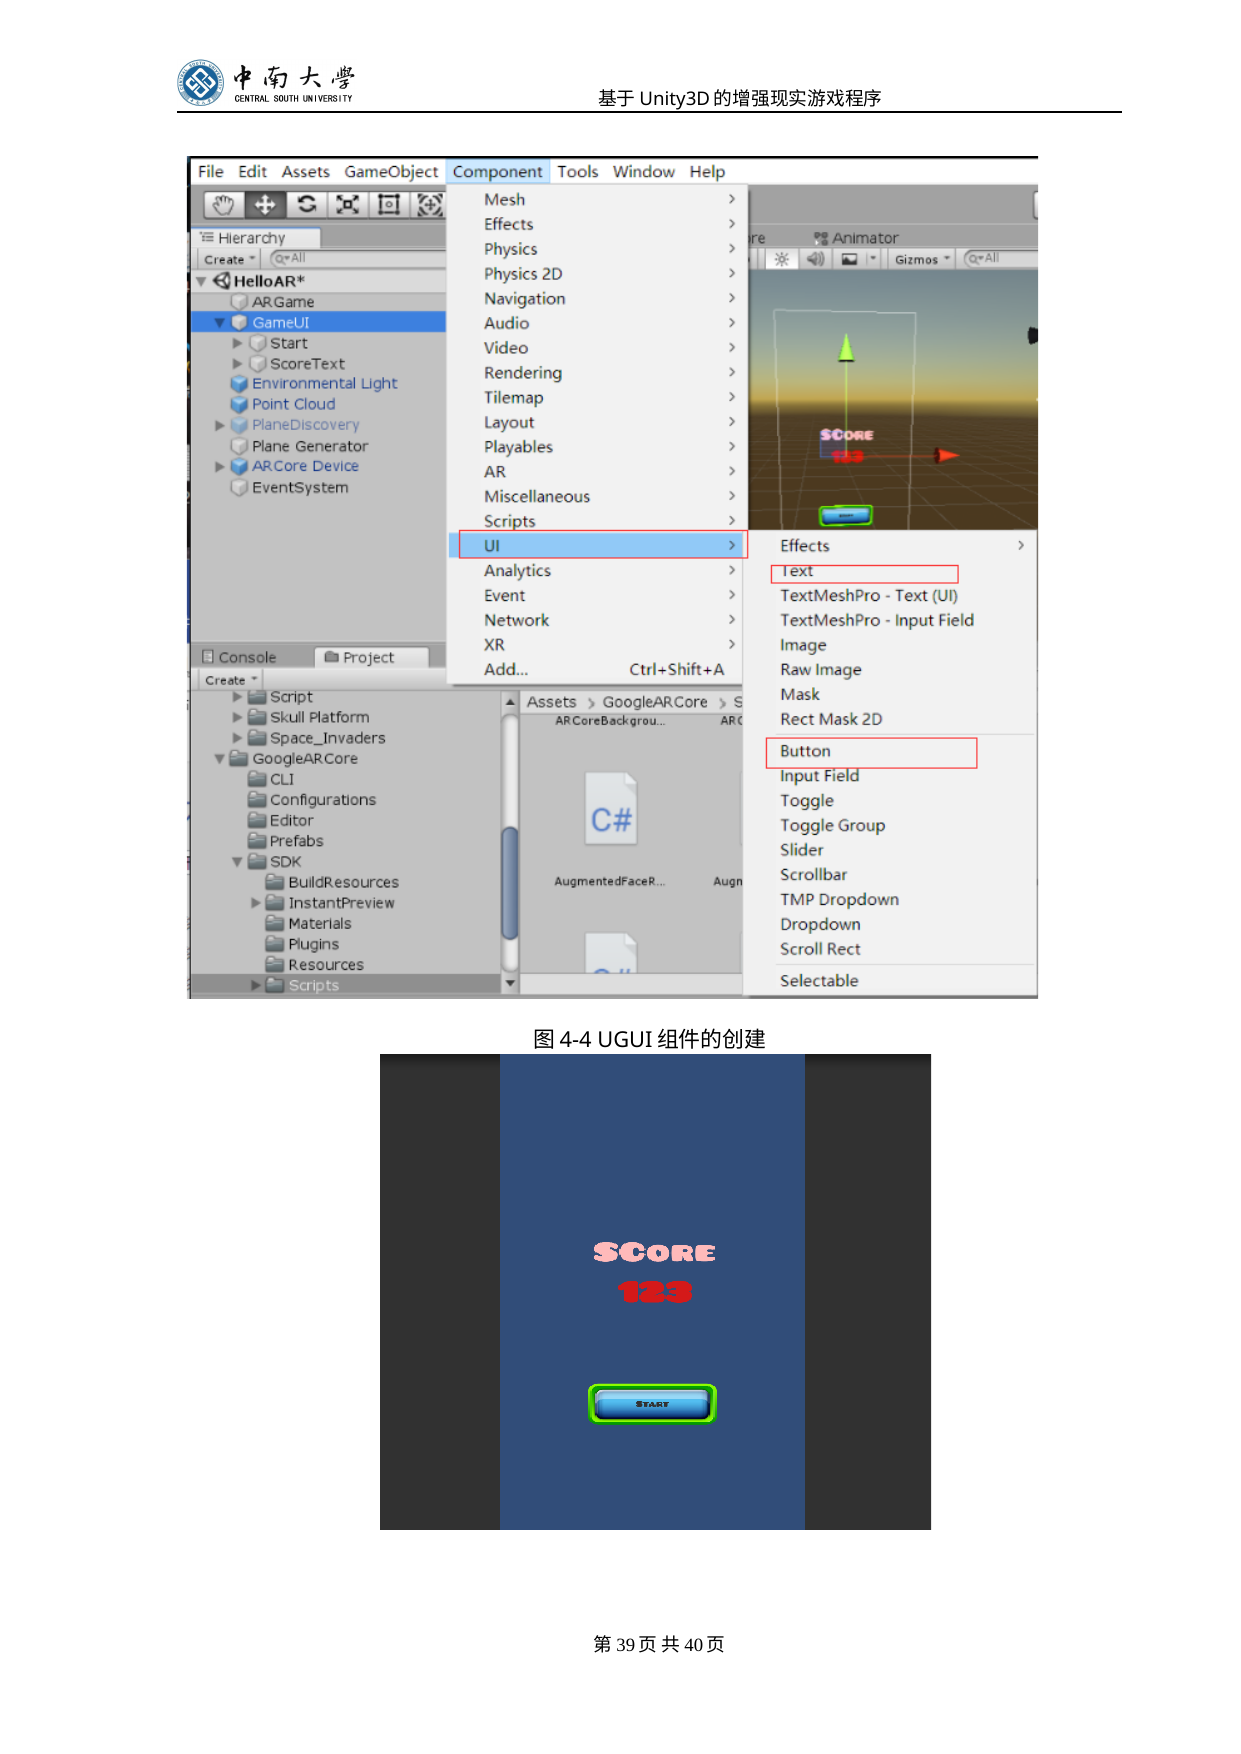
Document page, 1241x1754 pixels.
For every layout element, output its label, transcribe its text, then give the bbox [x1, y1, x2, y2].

picture [177, 59, 358, 106]
picture [380, 1054, 932, 1530]
picture [186, 156, 1039, 999]
